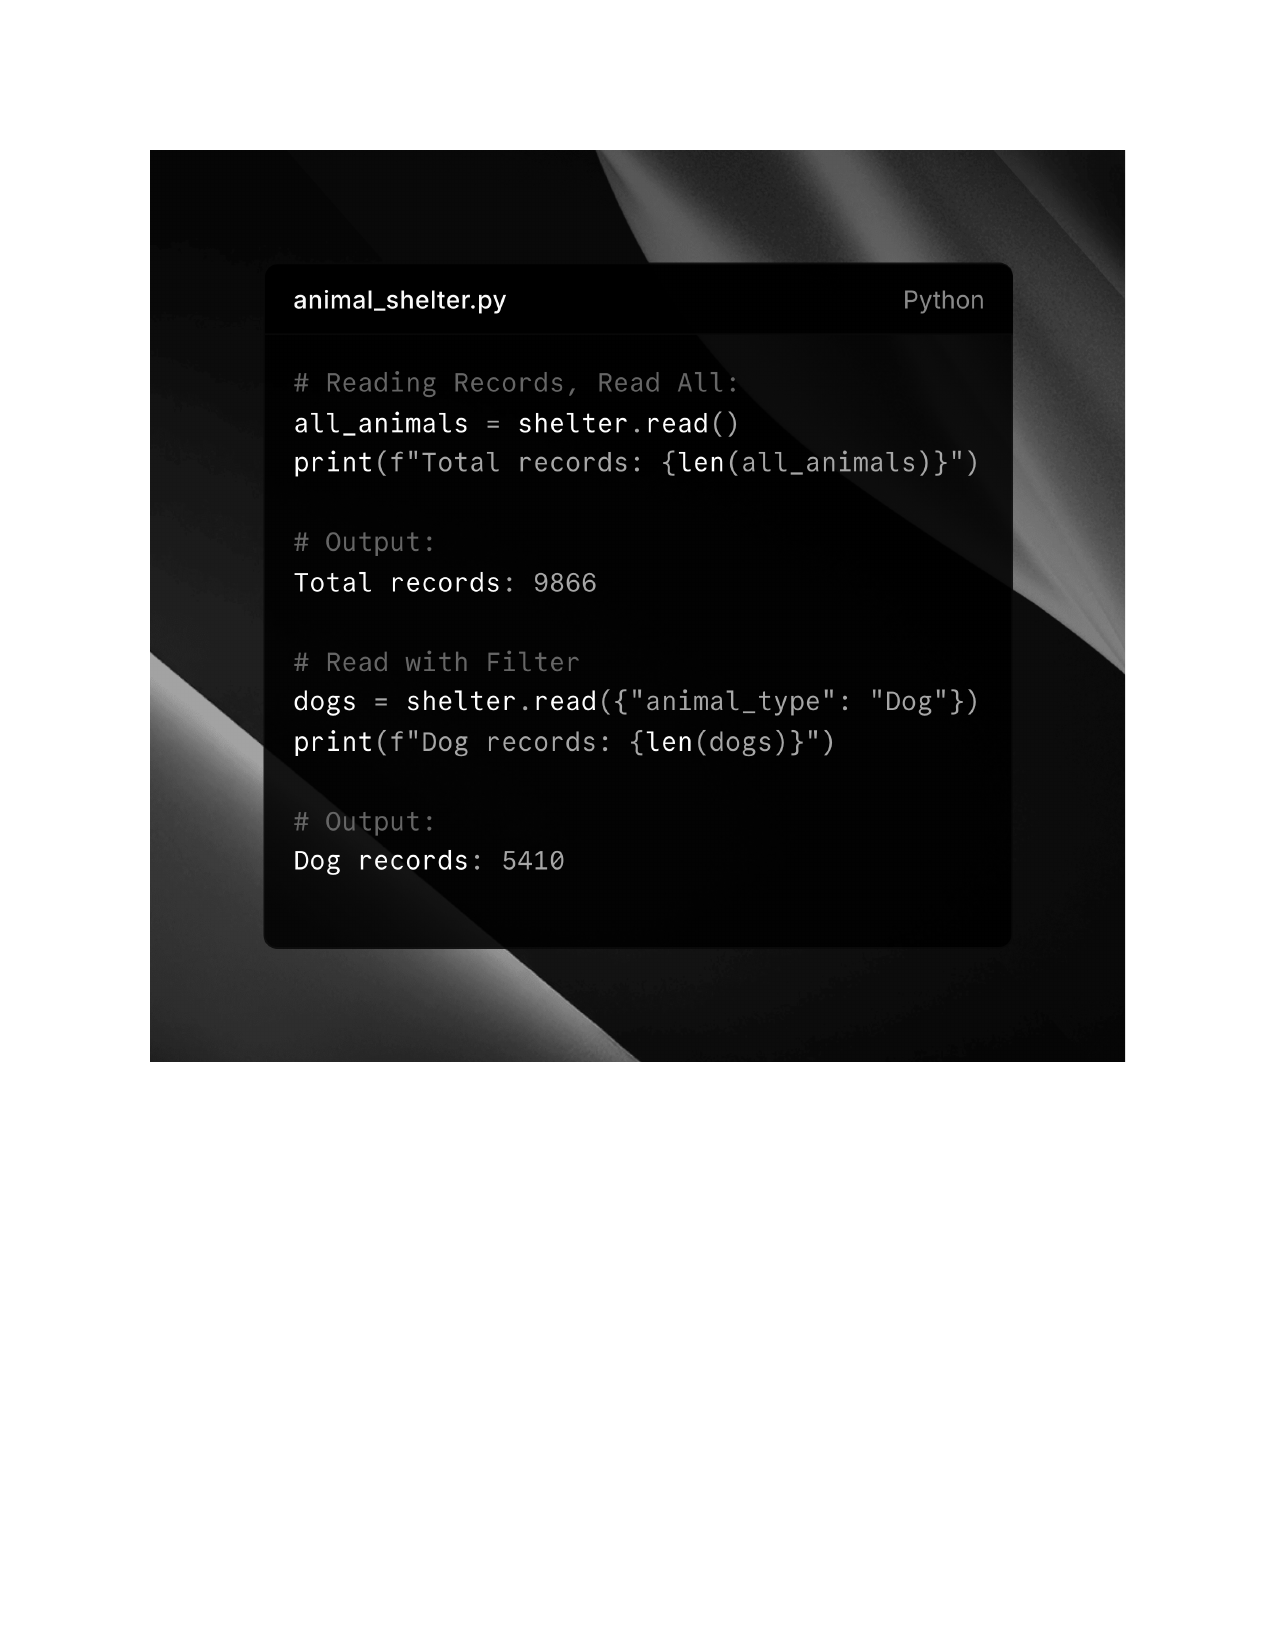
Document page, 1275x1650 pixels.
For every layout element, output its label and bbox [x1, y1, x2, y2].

picture [150, 150, 1125, 1062]
